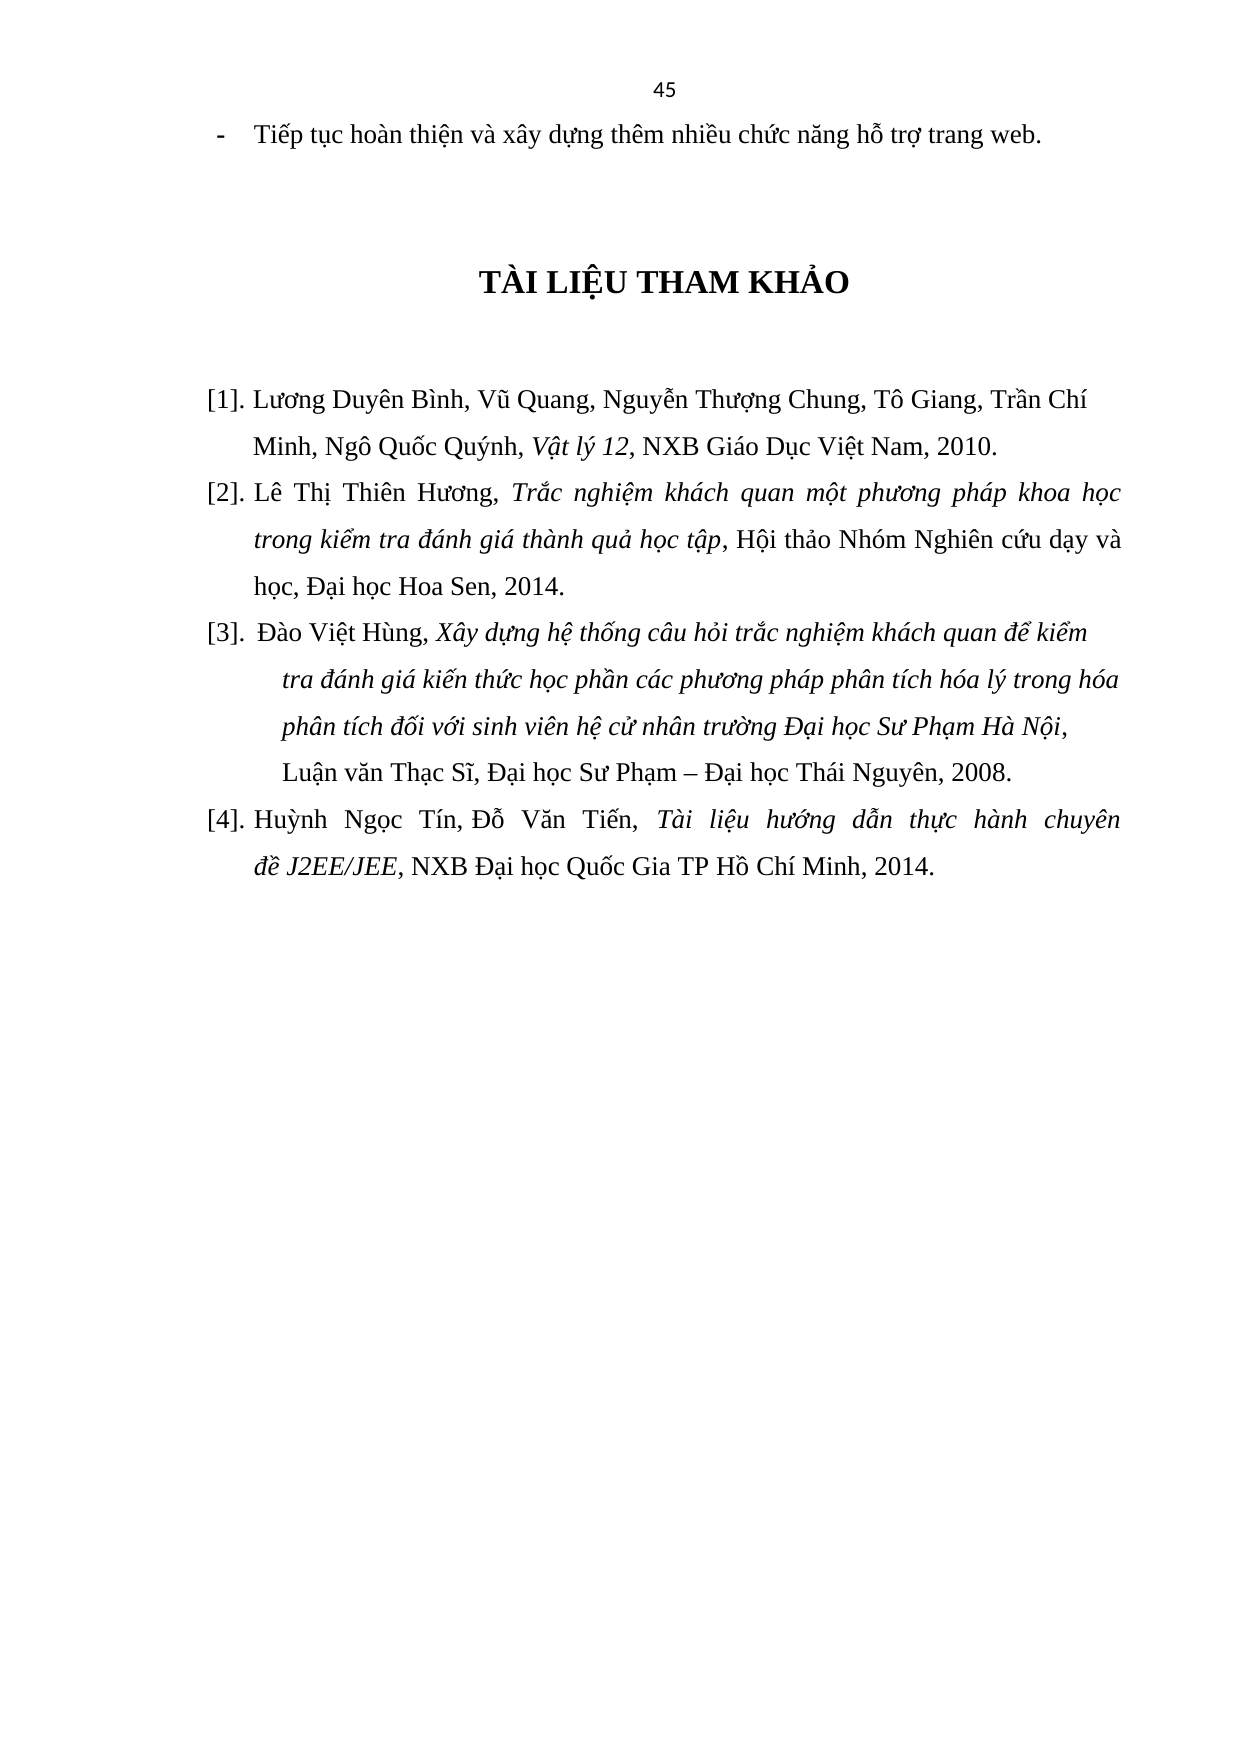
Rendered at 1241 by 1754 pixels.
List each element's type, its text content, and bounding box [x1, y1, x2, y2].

list Lê Thị Thiên Hương, Trắc nghiệm khách quan một phương pháp khoa học trong kiểm tra đánh giá thành quả học tập, Hội thảo Nhóm Nghiên cứu dạy và học, Đại học Hoa Sen, 2014. [207, 476, 1122, 601]
list Huỳnh Ngọc Tín, Đỗ Văn Tiến, Tài liệu hướng dẫn thực hành chuyên đề J2EE/JEE, NXB Đại học Quốc Gia TP Hồ Chí Minh, 2014. [207, 803, 1122, 881]
list Tiếp tục hoàn thiện và xây dựng thêm nhiều chức năng hỗ trợ trang web. [216, 118, 1122, 149]
list Lương Duyên Bình, Vũ Quang, Nguyễn Thượng Chung, Tô Giang, Trần Chí Minh, Ngô Quốc Quýnh, Vật lý 12, NXB Giáo Dục Việt Nam, 2010. [207, 383, 1122, 461]
list Đào Việt Hùng, Xây dựng hệ thống câu hỏi trắc nghiệm khách quan để kiểm tra đánh giá kiến thức học phần các phương pháp phân tích hóa lý trong hóa phân tích đối với sinh viên hệ cử nhân trường Đại học Sư Phạm Hà Nội, Luận văn Thạc Sĩ, Đại học Sư Phạm – Đại học Thái Nguyên, 2008. [207, 616, 1122, 788]
subtitle TÀI LIỆU THAM KHẢO [207, 263, 1122, 301]
